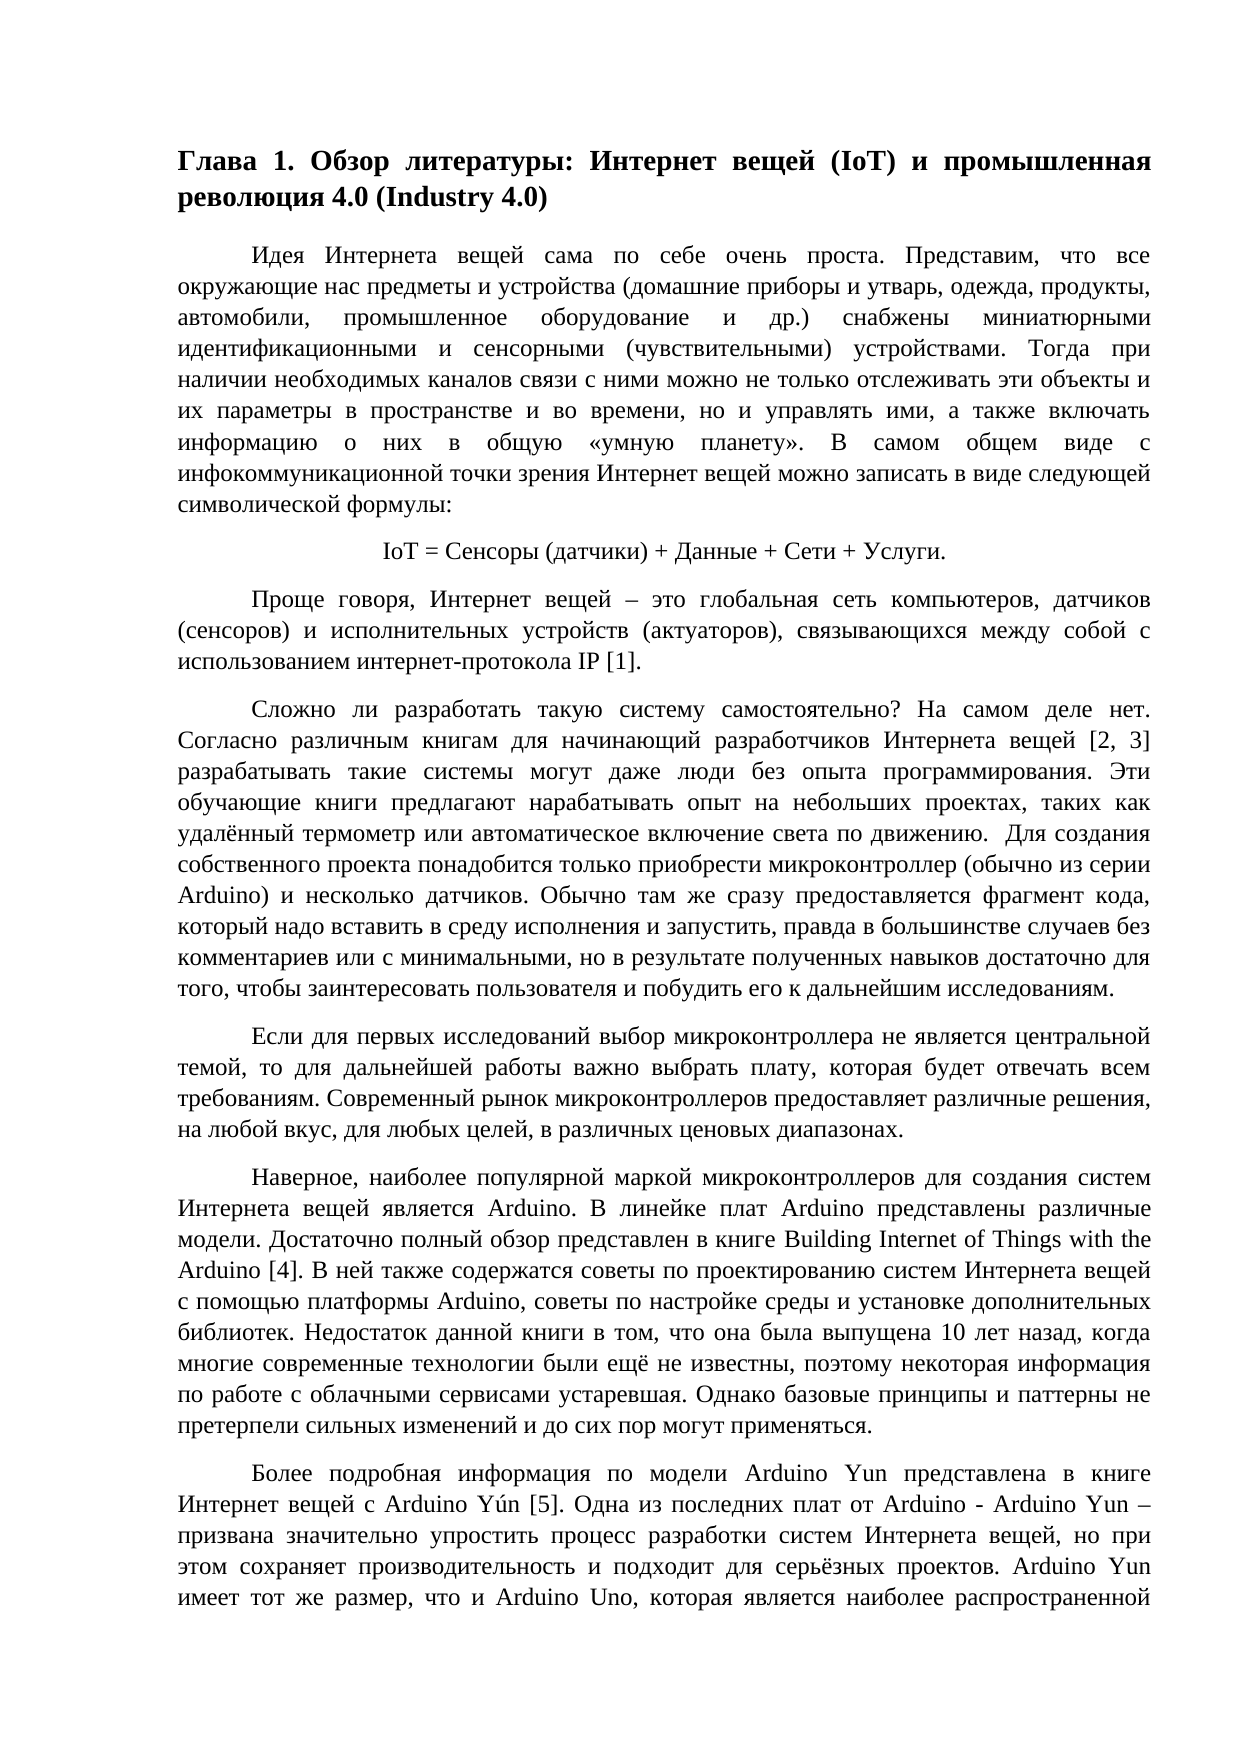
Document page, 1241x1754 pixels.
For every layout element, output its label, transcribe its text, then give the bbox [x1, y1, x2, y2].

text Проще говоря, Интернет вещей – это глобальная сеть компьютеров, датчиков (сенсоров) и исполнительных устройств (актуаторов), связывающихся между собой с использованием интернет-протокола IP [1]. [177, 584, 1152, 675]
text Наверное, наиболее популярной маркой микроконтроллеров для создания систем Интернета вещей является Arduino. В линейке плат Arduino представлены различные модели. Достаточно полный обзор представлен в книге Building Internet of Things with the Arduino [4]. В ней также содержатся советы по проектированию систем Интернета вещей с помощью платформы Arduino, советы по настройке среды и установке дополнительных библиотек. Недостаток данной книги в том, что она была выпущена 10 лет назад, когда многие современные технологии были ещё не известны, поэтому некоторая информация по работе с облачными сервисами устаревшая. Однако базовые принципы и паттерны не претерпели сильных изменений и до сих пор могут применяться. [177, 1162, 1152, 1439]
text IoT = Сенсоры (датчики) + Данные + Сети + Услуги. [177, 536, 1152, 565]
subtitle Глава 1. Обзор литературы: Интернет вещей (IoT) и промышленная революция 4.0 (Industry 4.0) [177, 143, 1152, 213]
text Если для первых исследований выбор микроконтроллера не является центральной темой, то для дальнейшей работы важно выбрать плату, которая будет отвечать всем требованиям. Современный рынок микроконтроллеров предоставляет различные решения, на любой вкус, для любых целей, в различных ценовых диапазонах. [177, 1021, 1152, 1143]
text Сложно ли разработать такую систему самостоятельно? На самом деле нет. Согласно различным книгам для начинающий разработчиков Интернета вещей [2, 3] разрабатывать такие системы могут даже люди без опыта программирования. Эти обучающие книги предлагают нарабатывать опыт на небольших проектах, таких как удалённый термометр или автоматическое включение света по движению. Для создания собственного проекта понадобится только приобрести микроконтроллер (обычно из серии Arduino) и несколько датчиков. Обычно там же сразу предоставляется фрагмент кода, который надо вставить в среду исполнения и запустить, правда в большинстве случаев без комментариев или с минимальными, но в результате полученных навыков достаточно для того, чтобы заинтересовать пользователя и побудить его к дальнейшим исследованиям. [177, 694, 1152, 1002]
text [177, 1458, 1152, 1611]
text Идея Интернета вещей сама по себе очень проста. Представим, что все окружающие нас предметы и устройства (домашние приборы и утварь, одежда, продукты, автомобили, промышленное оборудование и др.) снабжены миниатюрными идентификационными и сенсорными (чувствительными) устройствами. Тогда при наличии необходимых каналов связи с ними можно не только отслеживать эти объекты и их параметры в пространстве и во времени, но и управлять ими, а также включать информацию о них в общую «умную планету». В самом общем виде с инфокоммуникационной точки зрения Интернет вещей можно записать в виде следующей символической формулы: [177, 240, 1152, 517]
